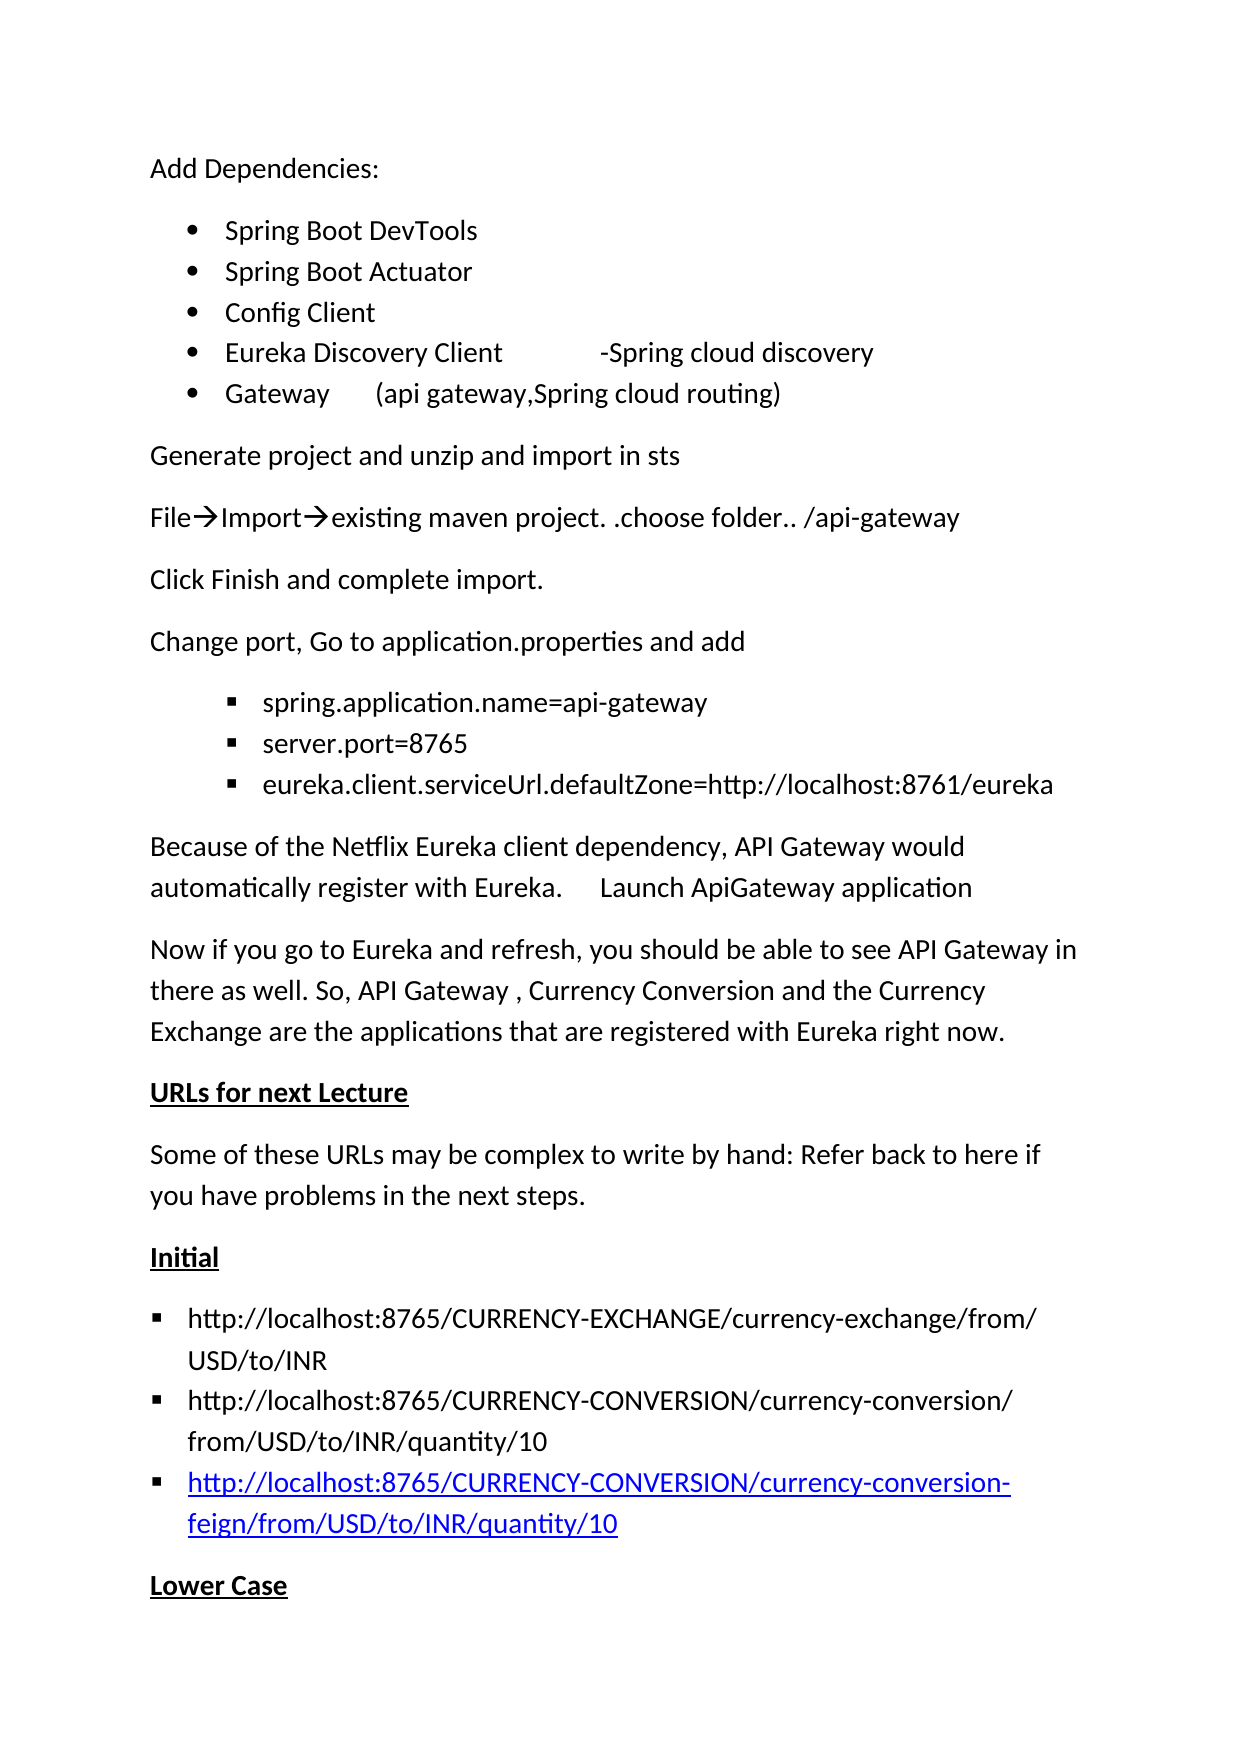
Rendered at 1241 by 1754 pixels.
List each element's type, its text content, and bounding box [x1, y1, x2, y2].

text Lower Case [150, 1567, 1090, 1603]
list http://localhost:8765/CURRENCY-EXCHANGE/currency-exchange/from/USD/to/INR [150, 1301, 1090, 1377]
list server.port=8765 [225, 725, 1090, 761]
text Initial [150, 1239, 1090, 1274]
list Gateway (api gateway,Spring cloud routing) [187, 376, 1090, 411]
text Some of these URLs may be complex to write by hand: Refer back to here if you have problems in the next steps. [150, 1136, 1090, 1213]
text FileImportexisting maven project. .choose folder.. /api-gateway [150, 499, 1090, 535]
list eureka.client.serviceUrl.defaultZone=http://localhost:8761/eureka [225, 766, 1090, 802]
text Add Dependencies: [150, 150, 1090, 186]
text Because of the Netflix Eureka client dependency, API Gateway would automatically register with Eureka. Launch ApiGateway application [150, 828, 1090, 904]
text Now if you go to Eureka and refresh, you should be able to see API Gateway in there as well. So, API Gateway , Currency Conversion and the Currency Exchange are the applications that are registered with Eureka right now. [150, 931, 1090, 1048]
text Click Finish and complete import. [150, 561, 1090, 596]
text Generate project and unzip and import in sts [150, 437, 1090, 473]
list Spring Boot DevTools [187, 212, 1090, 247]
list Eureka Discovery Client -Spring cloud discovery [187, 334, 1090, 370]
list Config Client [187, 294, 1090, 329]
text URLs for next Lecture [150, 1074, 1090, 1110]
list http://localhost:8765/CURRENCY-CONVERSION/currency-conversion/from/USD/to/INR/quantity/10 [150, 1382, 1090, 1459]
list Spring Boot Actuator [187, 253, 1090, 288]
list spring.application.name=api-gateway [225, 684, 1090, 720]
text Change port, Go to application.properties and add [150, 623, 1090, 658]
list http://localhost:8765/CURRENCY-CONVERSION/currency-conversion-feign/from/USD/to/INR/quantity/10 [150, 1464, 1090, 1541]
